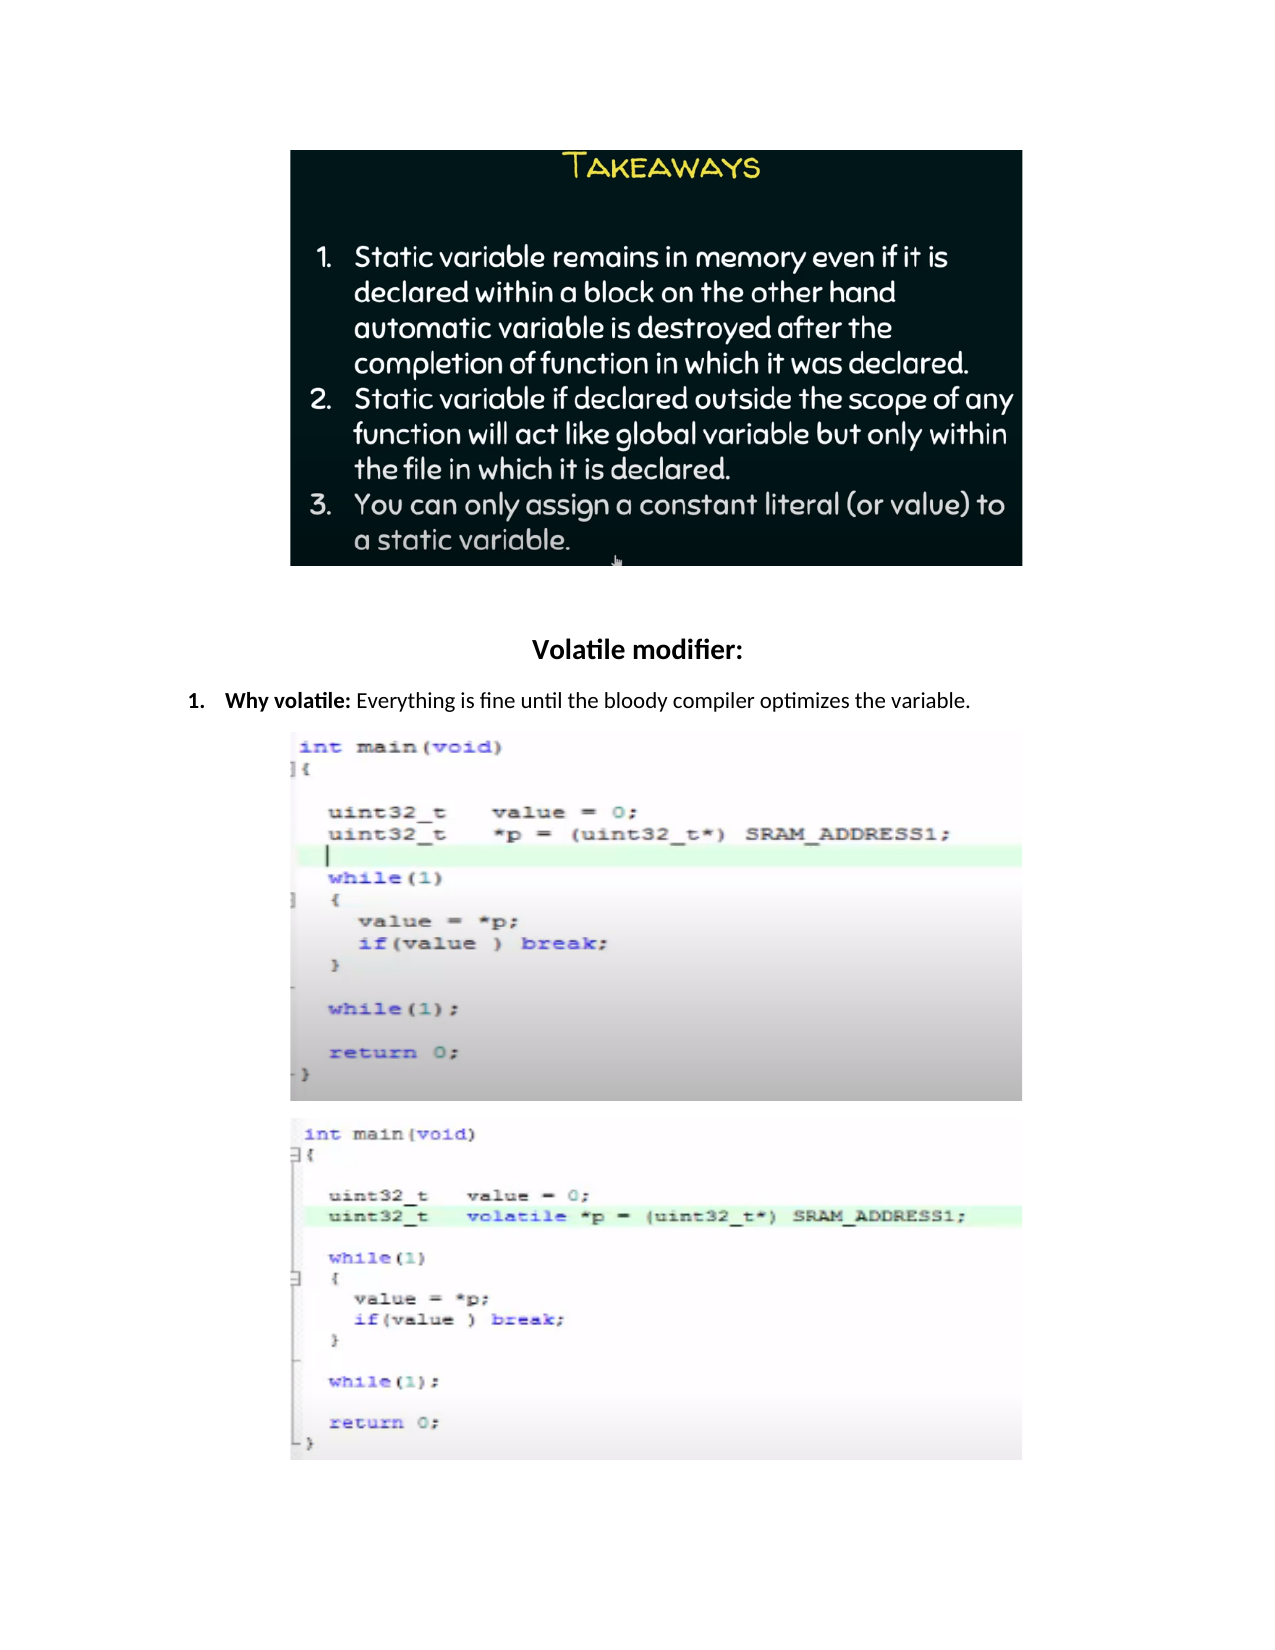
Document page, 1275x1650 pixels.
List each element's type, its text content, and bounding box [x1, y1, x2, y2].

picture [290, 732, 1023, 1101]
list Why volatile: Everything is fine until the bloody compiler optimizes the variable. [187, 686, 1125, 714]
text Volatile modifier: [150, 631, 1125, 667]
picture [290, 1118, 1023, 1460]
picture [290, 150, 1023, 566]
